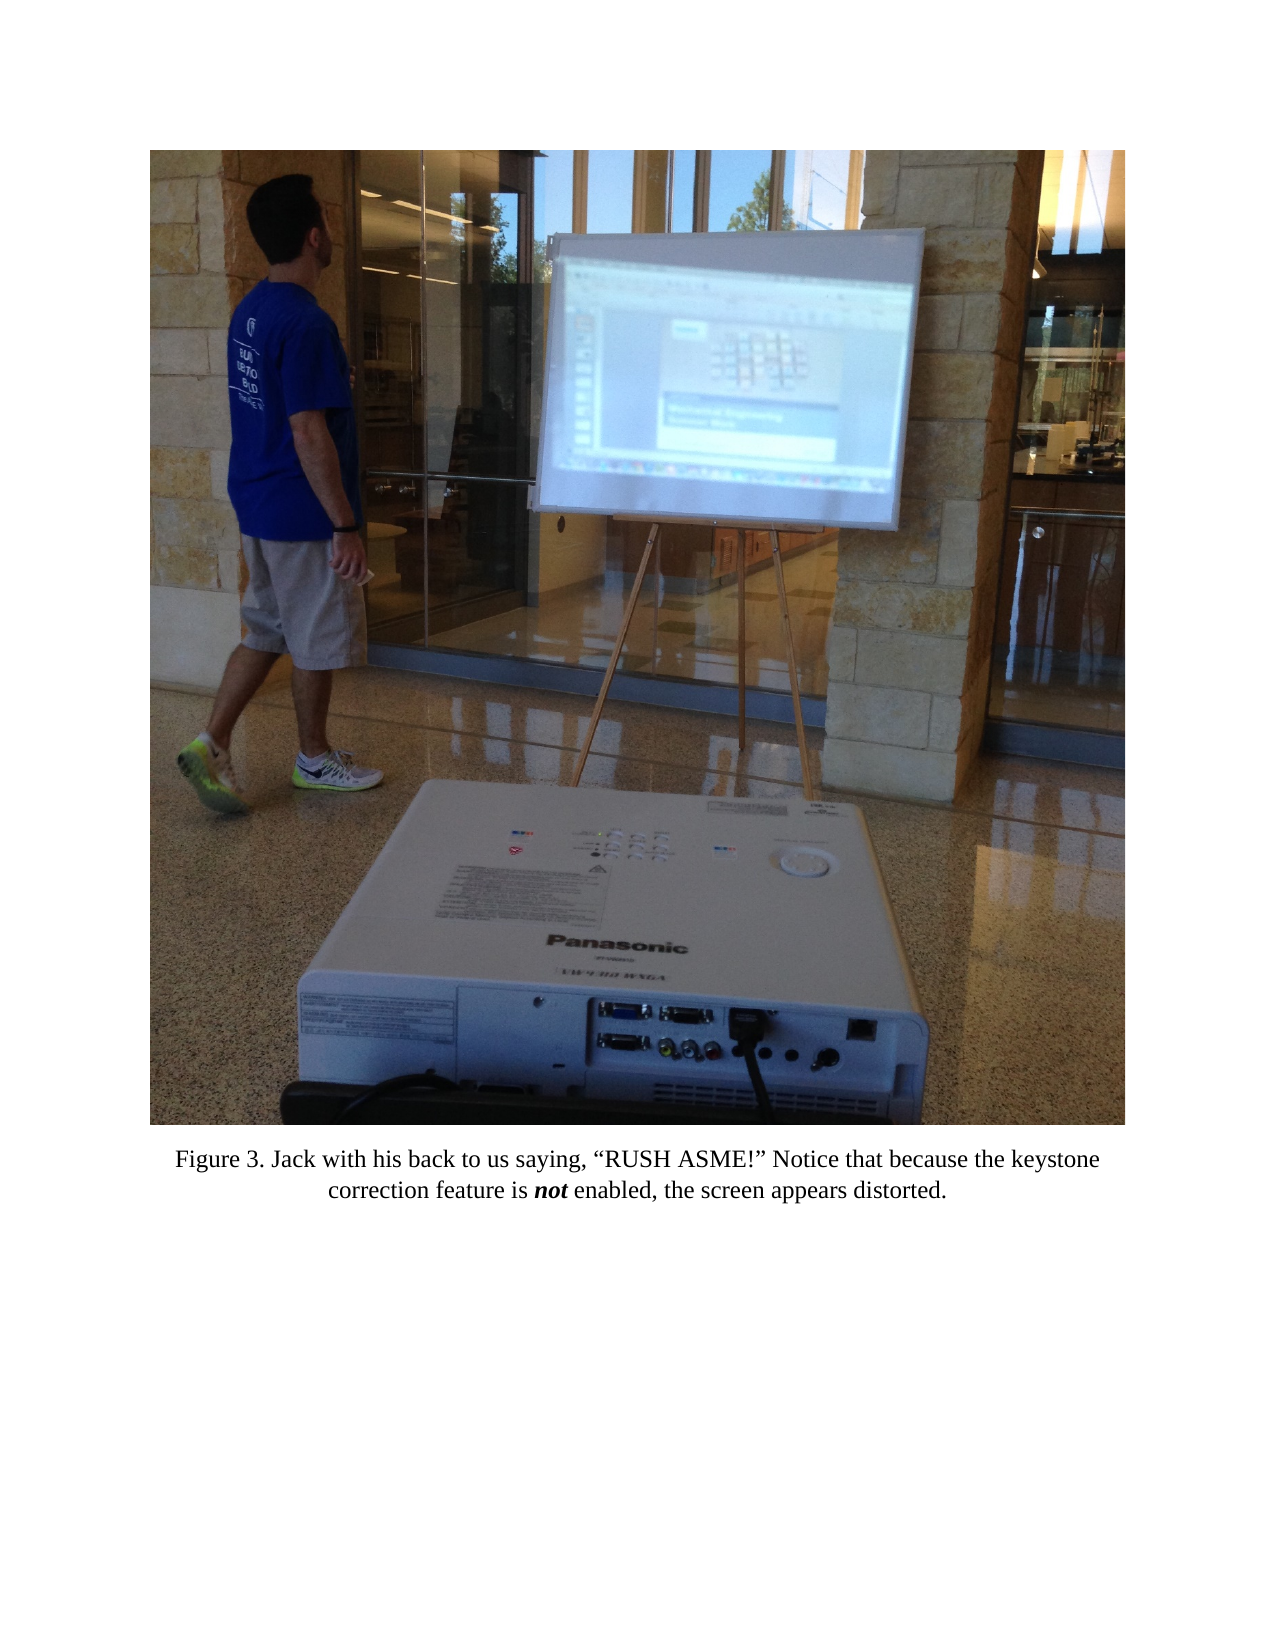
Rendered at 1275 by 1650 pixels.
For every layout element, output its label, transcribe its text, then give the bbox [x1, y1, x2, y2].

text Figure 3. Jack with his back to us saying, “RUSH ASME!” Notice that because the keystone correction feature is not enabled, the screen appears distorted. [150, 1144, 1125, 1204]
picture [150, 150, 1125, 1125]
